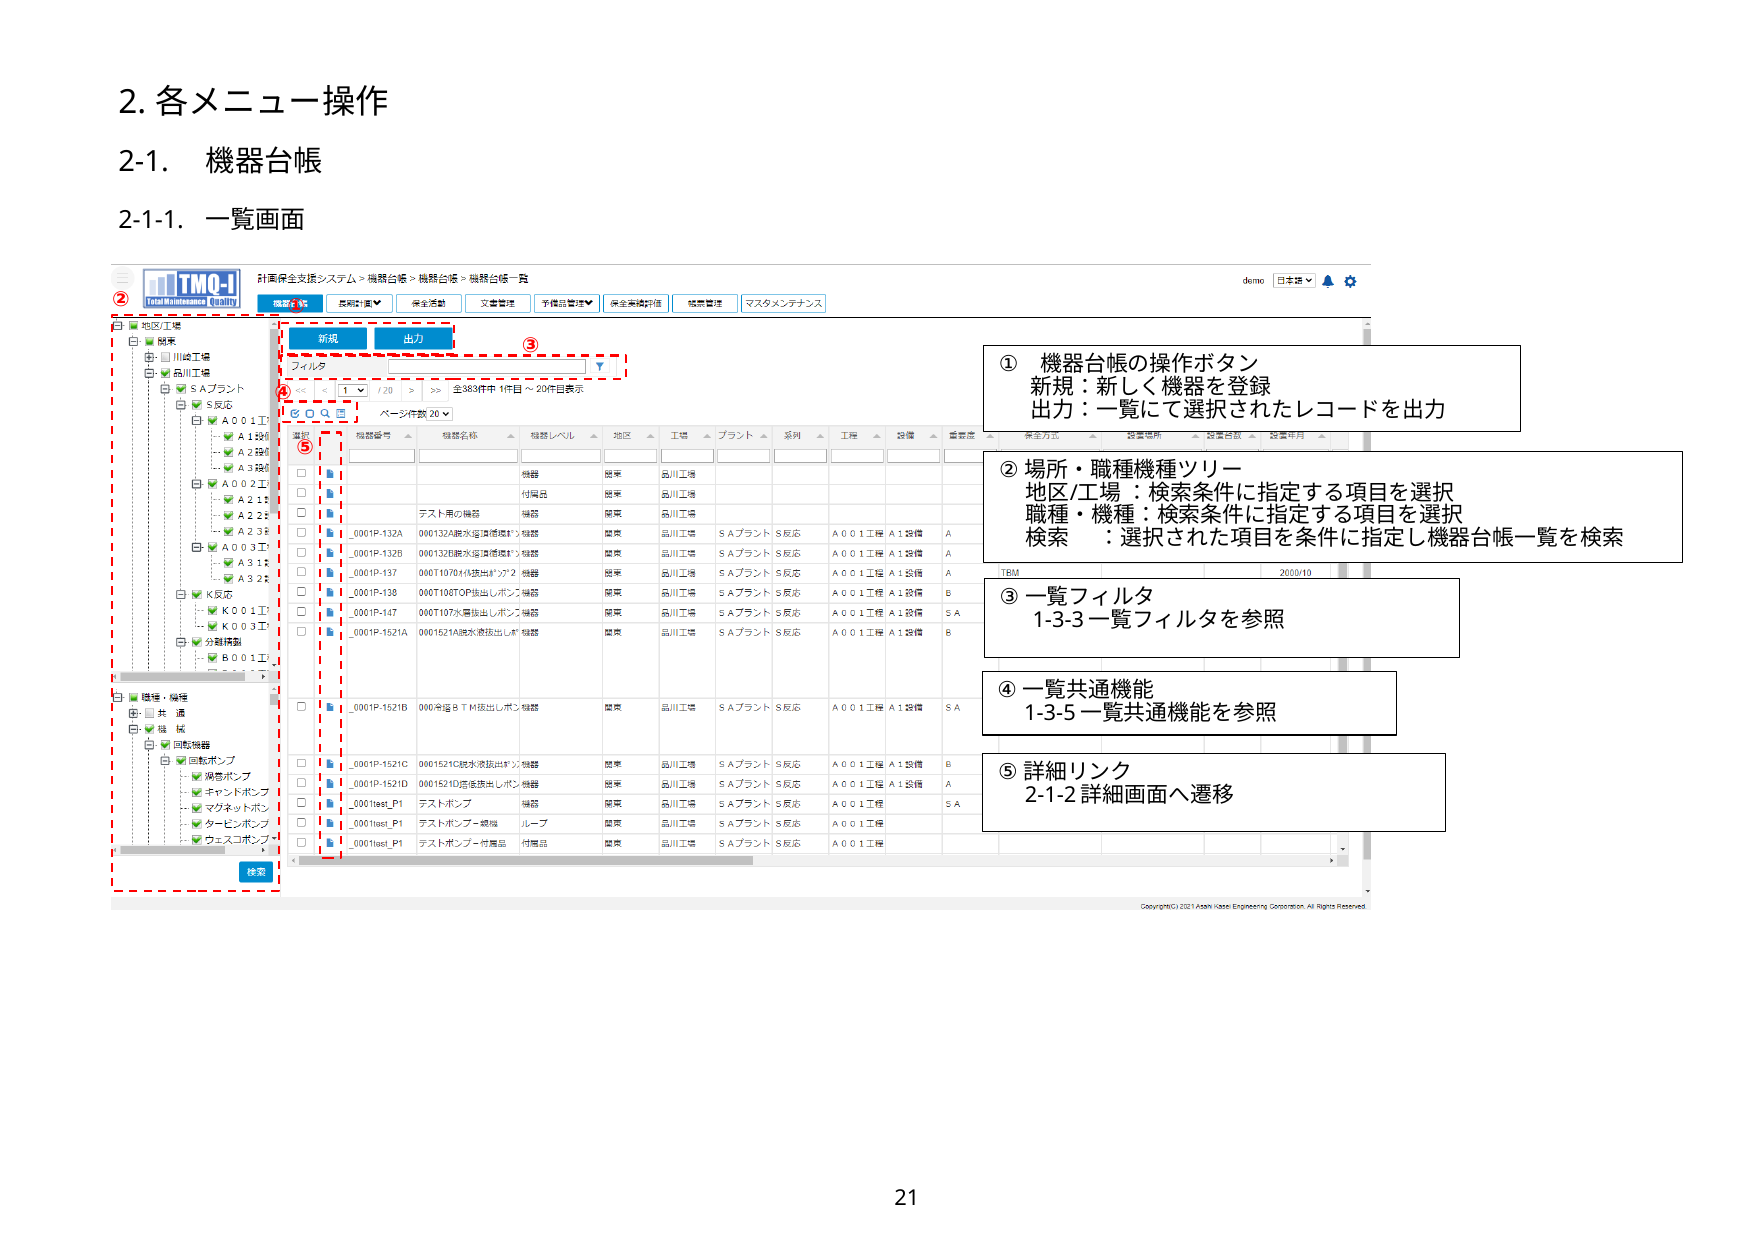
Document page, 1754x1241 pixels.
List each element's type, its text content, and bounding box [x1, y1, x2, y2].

picture [111, 264, 1371, 910]
subtitle 各メニュー操作 [118, 69, 1695, 128]
subtitle 機器台帳 [118, 128, 1695, 188]
subtitle 一覧画面 [118, 188, 1695, 248]
